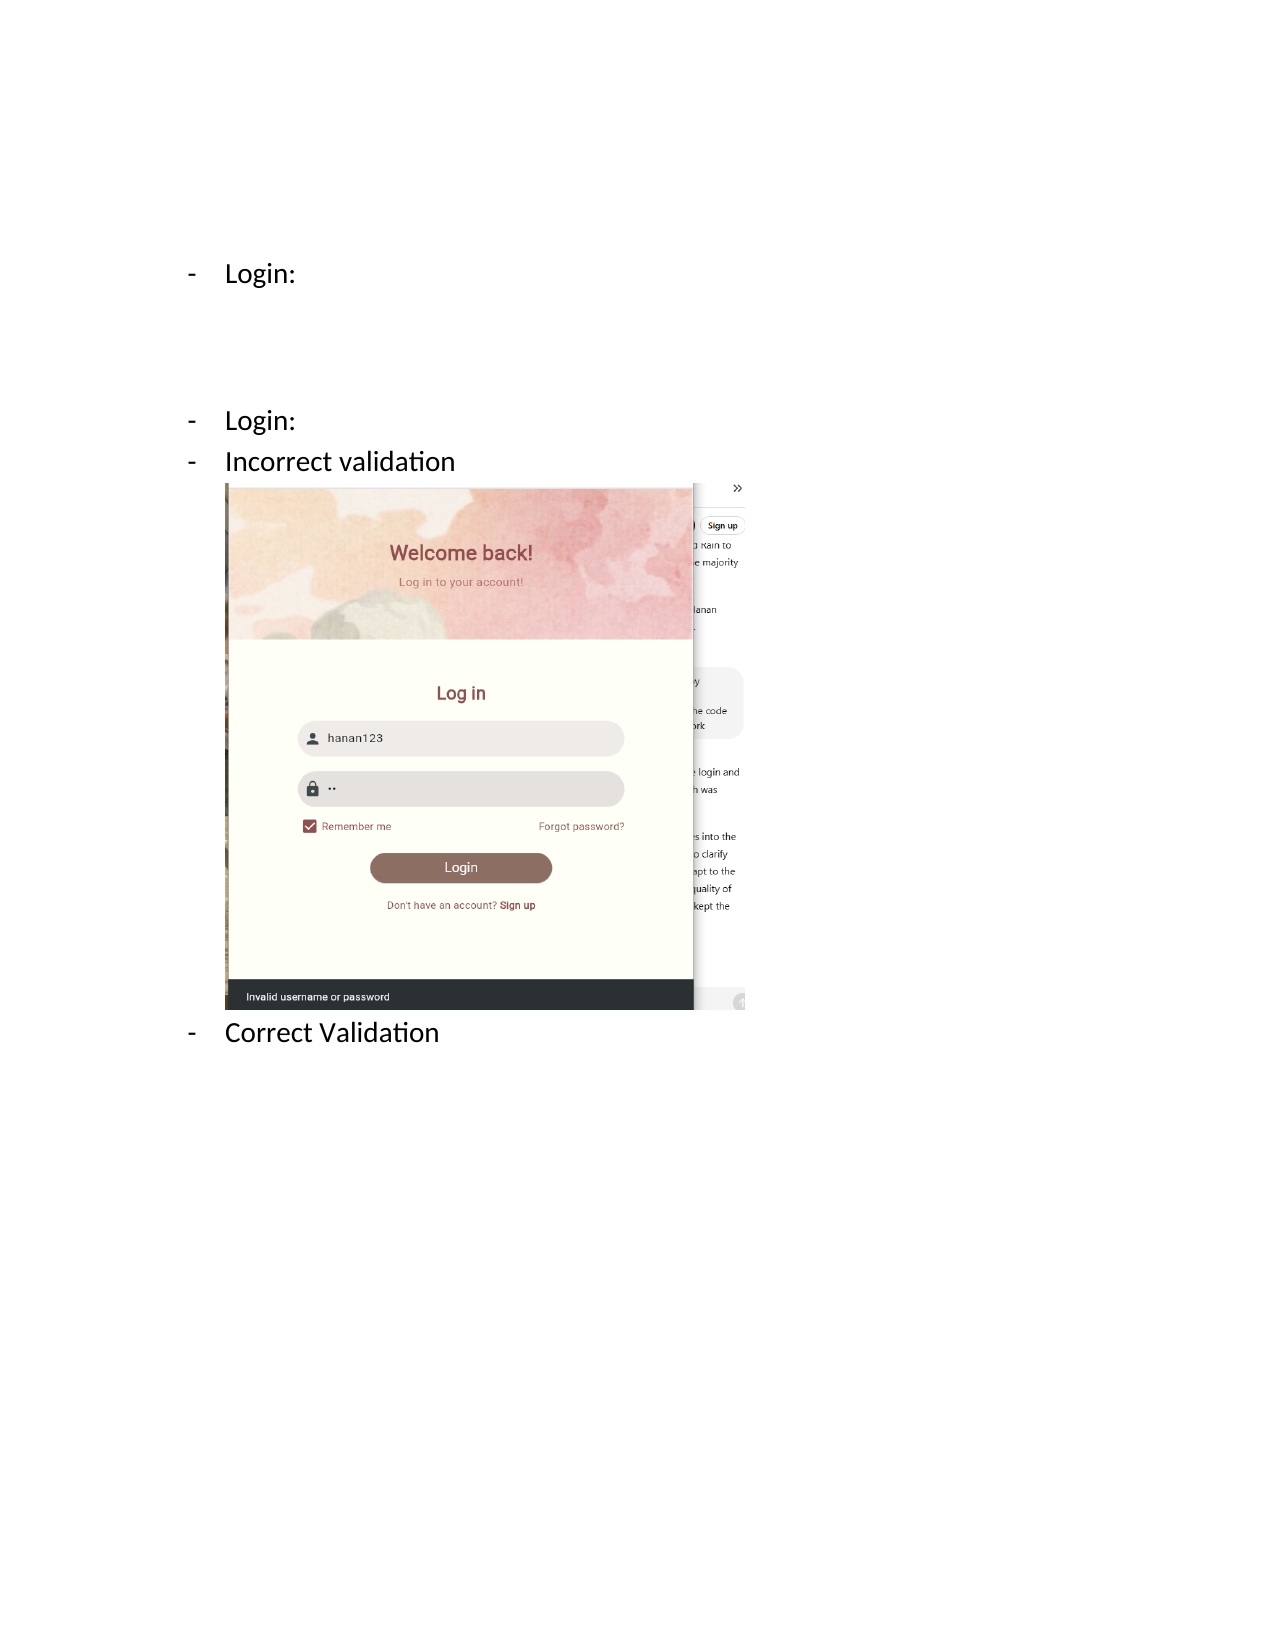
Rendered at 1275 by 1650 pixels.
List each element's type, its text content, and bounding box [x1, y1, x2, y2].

list Login: [187, 402, 1125, 437]
list Incorrect validation [187, 443, 1125, 478]
list Correct Validation [187, 1014, 1125, 1049]
picture [225, 483, 745, 1010]
list Login: [187, 255, 1125, 291]
